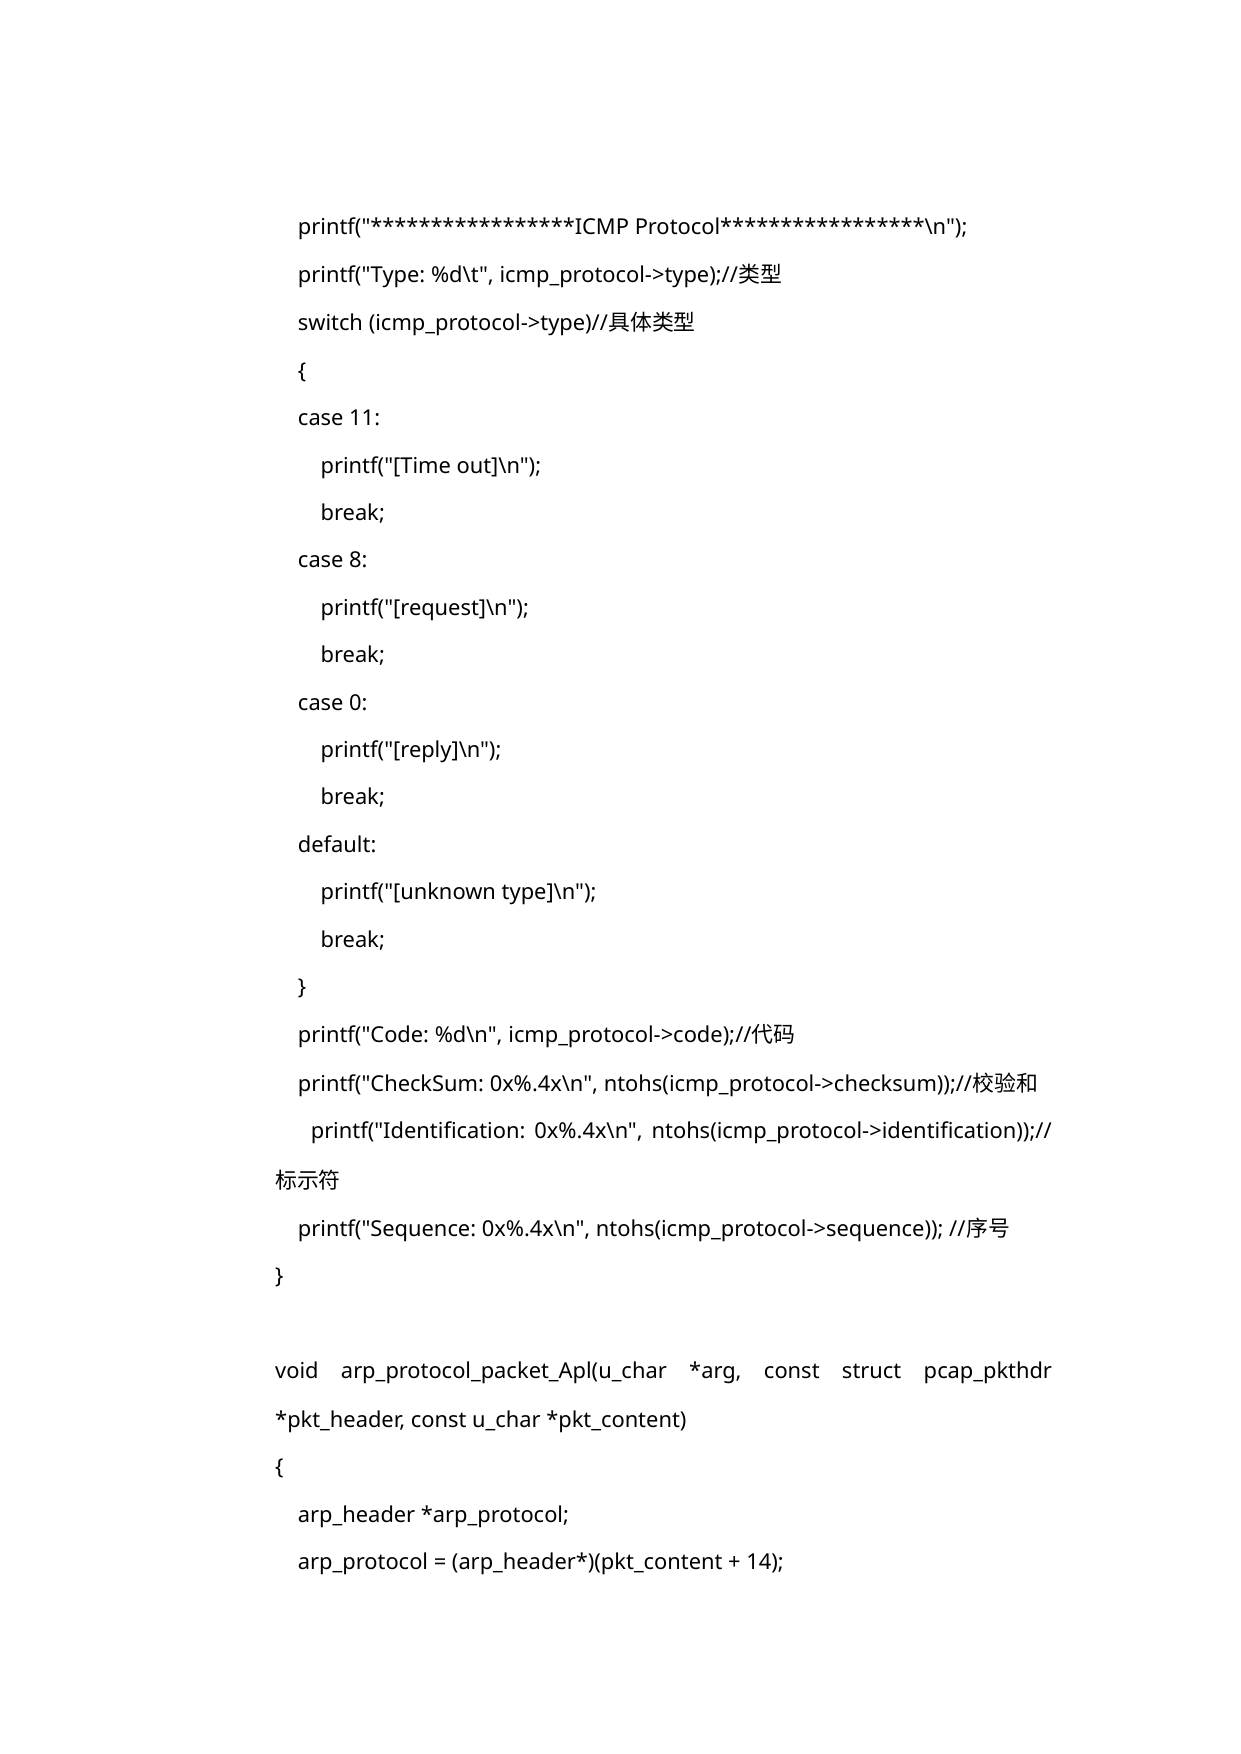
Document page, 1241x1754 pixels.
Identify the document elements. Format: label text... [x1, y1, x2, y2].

text printf("CheckSum: 0x%.4x\n", ntohs(icmp_protocol->checksum));//校验和 [275, 1065, 1053, 1098]
text printf("[unknown type]\n"); [275, 875, 1053, 907]
text } [275, 969, 1053, 1002]
text printf("Sequence: 0x%.4x\n", ntohs(icmp_protocol->sequence)); //序号 [275, 1211, 1053, 1243]
text printf("*****************ICMP Protocol*****************\n"); [275, 209, 1053, 242]
text printf("[request]\n"); [275, 590, 1053, 623]
text break; [275, 496, 1053, 528]
text printf("Code: %d\n", icmp_protocol->code);//代码 [275, 1017, 1053, 1049]
text arp_header *arp_protocol; [275, 1497, 1053, 1530]
text break; [275, 638, 1053, 670]
text { [275, 1450, 1053, 1482]
text break; [275, 780, 1053, 812]
text arp_protocol = (arp_header*)(pkt_content + 14); [275, 1545, 1053, 1577]
text case 0: [275, 685, 1053, 718]
text case 8: [275, 543, 1053, 576]
text default: [275, 827, 1053, 860]
text switch (icmp_protocol->type)//具体类型 [275, 305, 1053, 338]
text break; [275, 922, 1053, 955]
text printf("[reply]\n"); [275, 733, 1053, 765]
text printf("[Time out]\n"); [275, 448, 1053, 481]
text case 11: [275, 401, 1053, 433]
text } [275, 1259, 1053, 1292]
text { [275, 353, 1053, 386]
text void arp_protocol_packet_Apl(u_char *arg, const struct pcap_pkthdr *pkt_header, const u_char *pkt_content) [275, 1354, 1053, 1435]
text printf("Identification: 0x%.4x\n", ntohs(icmp_protocol->identification));//标示符 [275, 1114, 1053, 1195]
text printf("Type: %d\t", icmp_protocol->type);//类型 [275, 257, 1053, 289]
